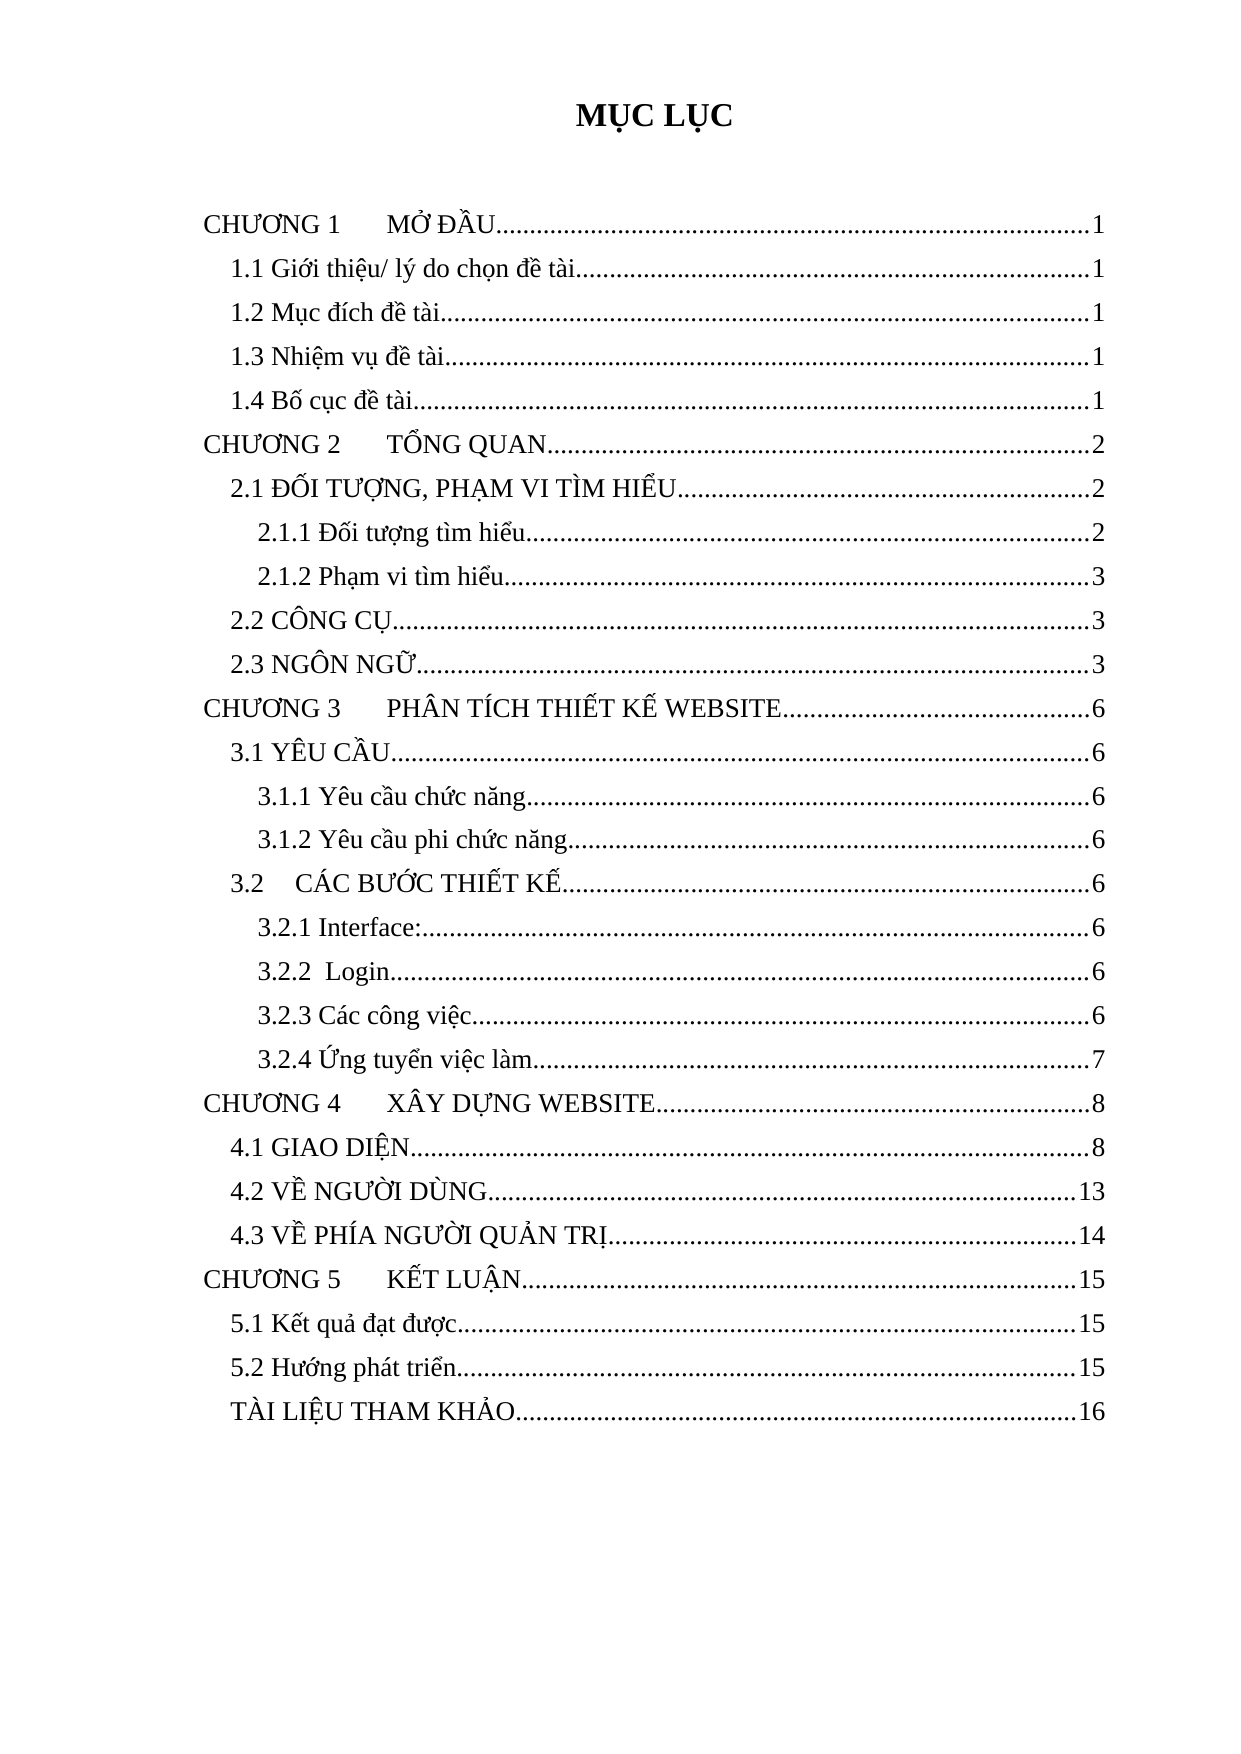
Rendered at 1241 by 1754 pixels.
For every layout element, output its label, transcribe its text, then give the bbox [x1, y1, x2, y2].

text MỤC LỤC [203, 95, 1106, 133]
